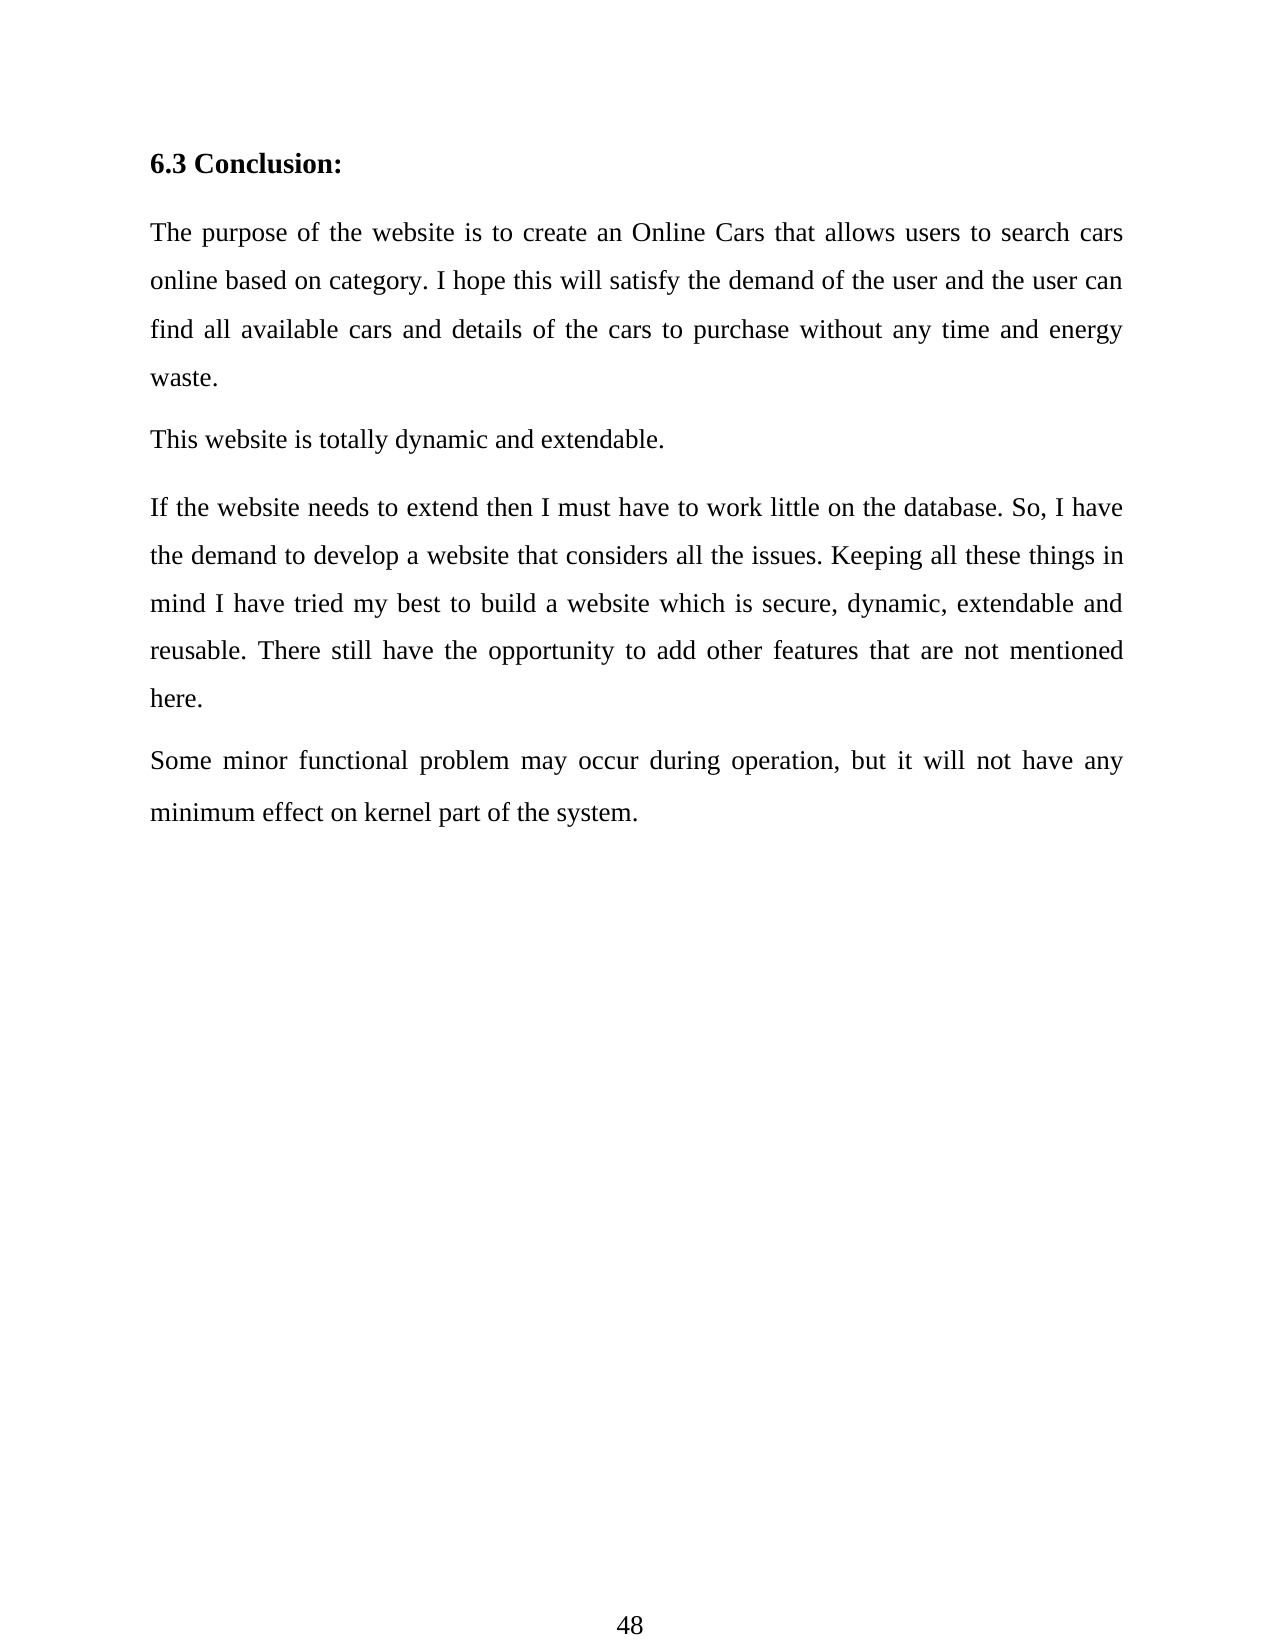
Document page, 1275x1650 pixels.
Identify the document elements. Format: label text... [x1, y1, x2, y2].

text The purpose of the website is to create an Online Cars that allows users to search cars online based on category. I hope this will satisfy the demand of the user and the user can find all available cars and details of the cars to purchase without any time and energy waste. [150, 216, 1125, 392]
text Some minor functional problem may occur during operation, but it will not have any minimum effect on kernel part of the system. [150, 744, 1125, 827]
text 6.3 Conclusion: [150, 146, 1125, 180]
text This website is totally dynamic and extendable. [150, 423, 1125, 455]
text If the website needs to extend then I must have to work little on the database. So, I have the demand to develop a website that considers all the issues. Keeping all these things in mind I have tried my best to build a website which is secure, dynamic, extendable and reusable. There still have the opportunity to add other features that are not mentioned here. [150, 492, 1125, 713]
